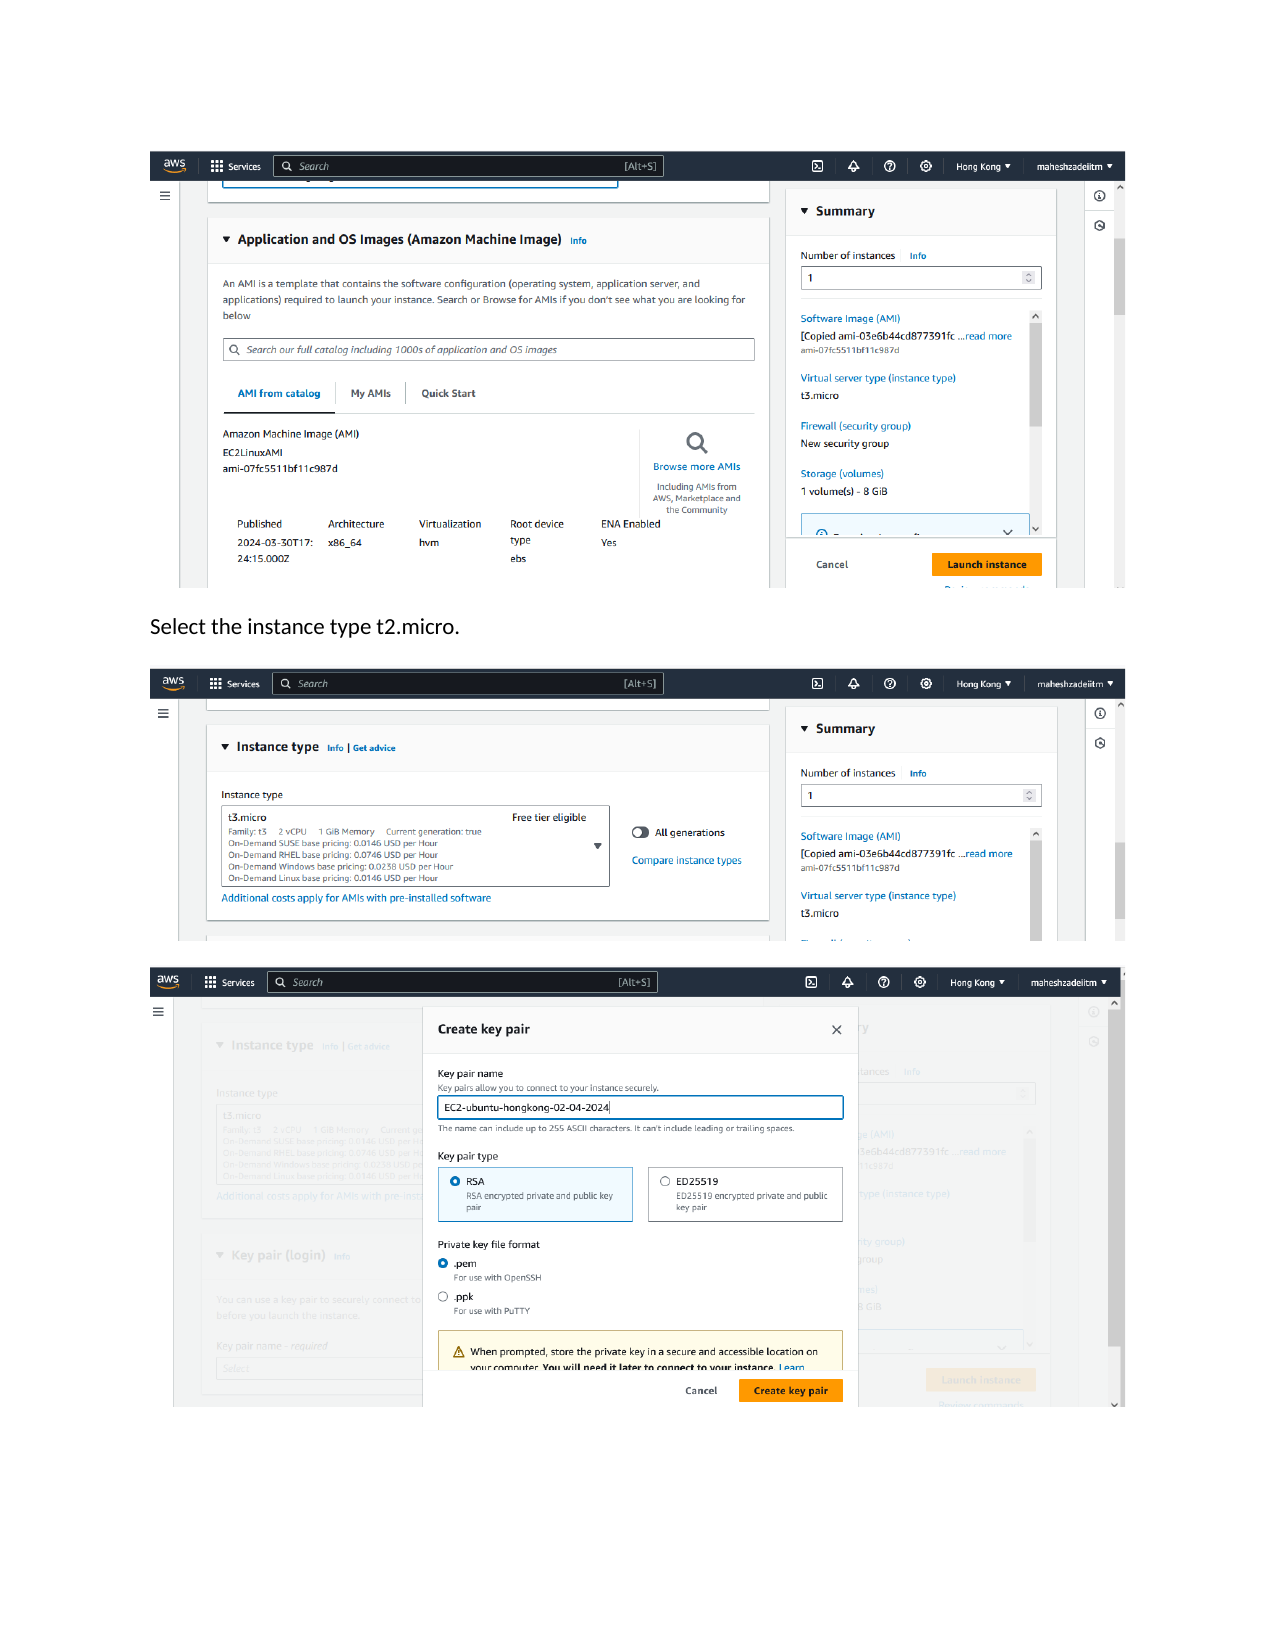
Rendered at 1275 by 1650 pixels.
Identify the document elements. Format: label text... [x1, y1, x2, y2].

picture [150, 665, 1125, 941]
text Select the instance type t2.micro. [150, 612, 1125, 640]
picture [150, 150, 1125, 588]
picture [150, 965, 1125, 1407]
